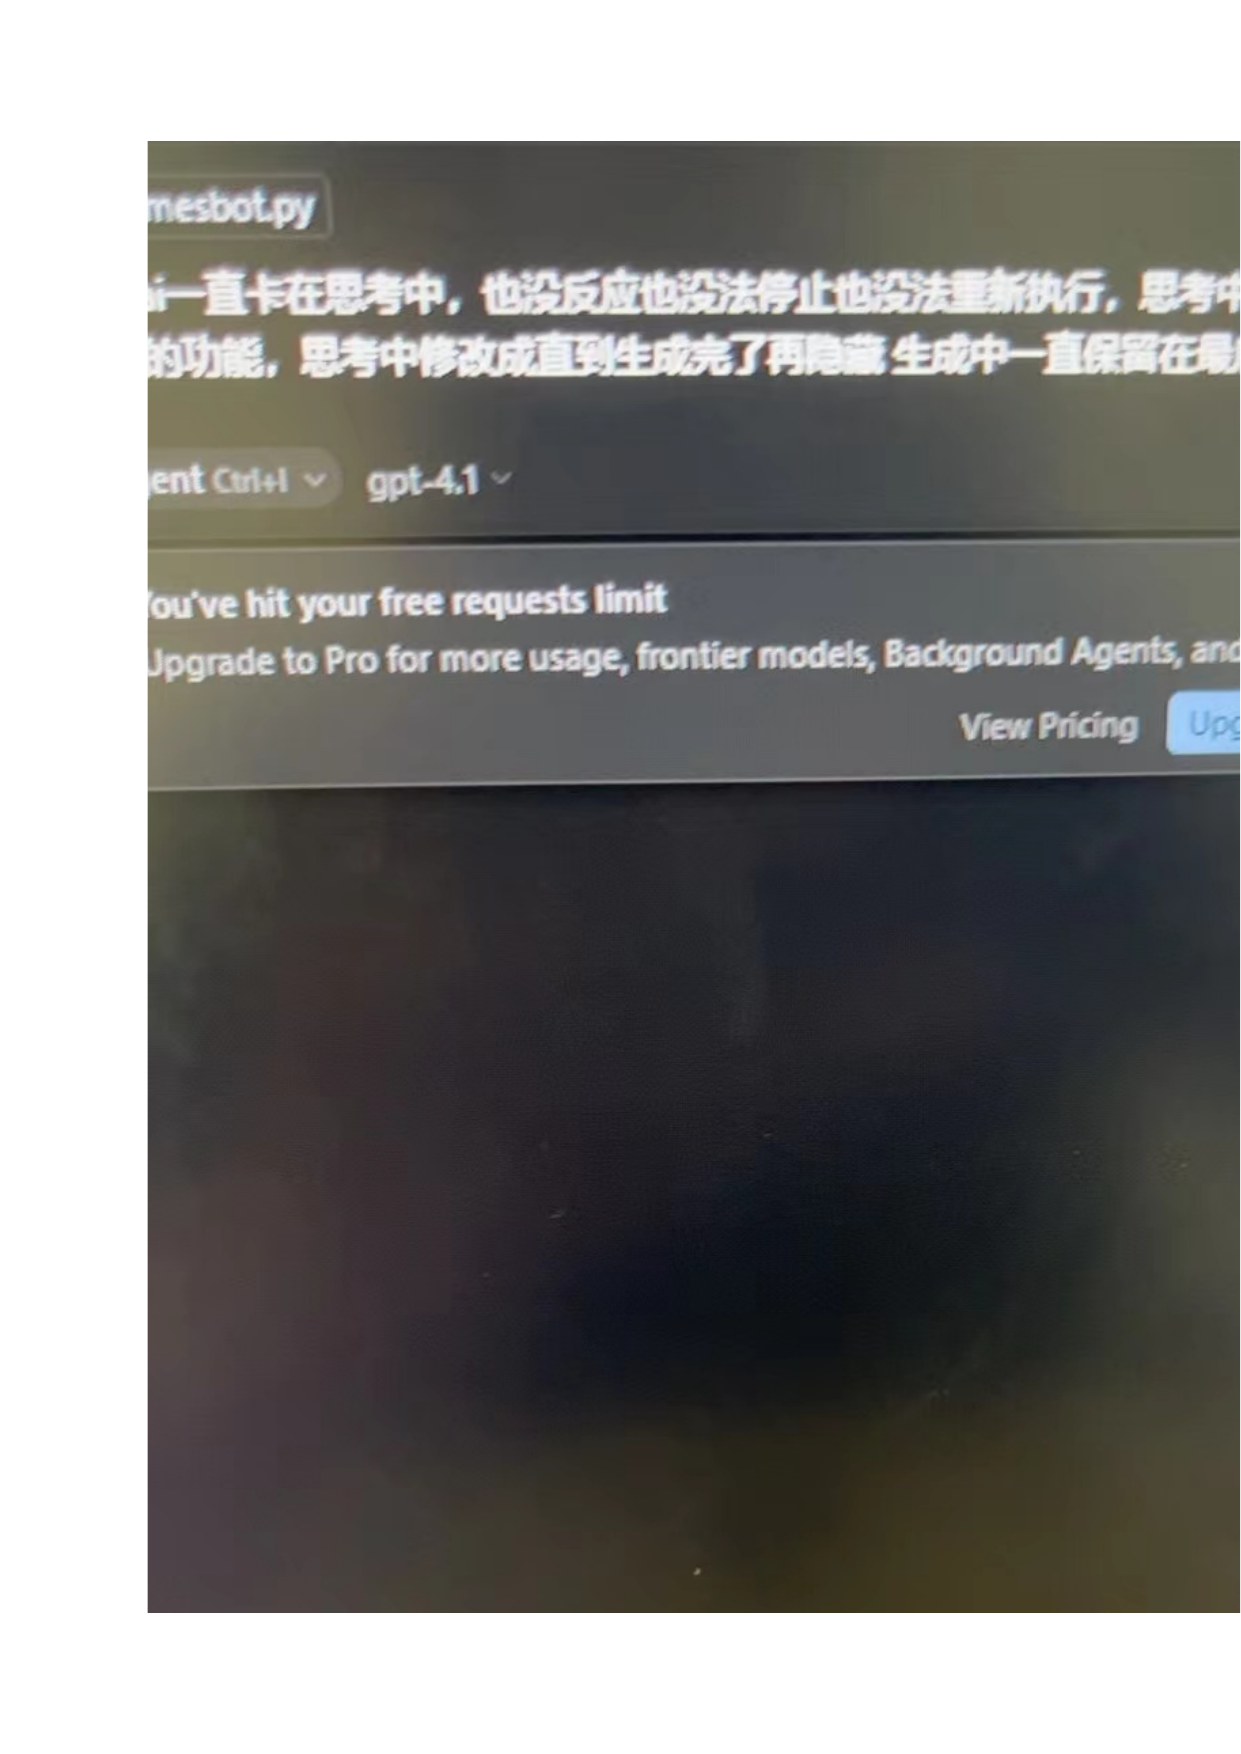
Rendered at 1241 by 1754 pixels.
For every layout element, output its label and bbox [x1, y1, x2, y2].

picture [147, 141, 1241, 1613]
